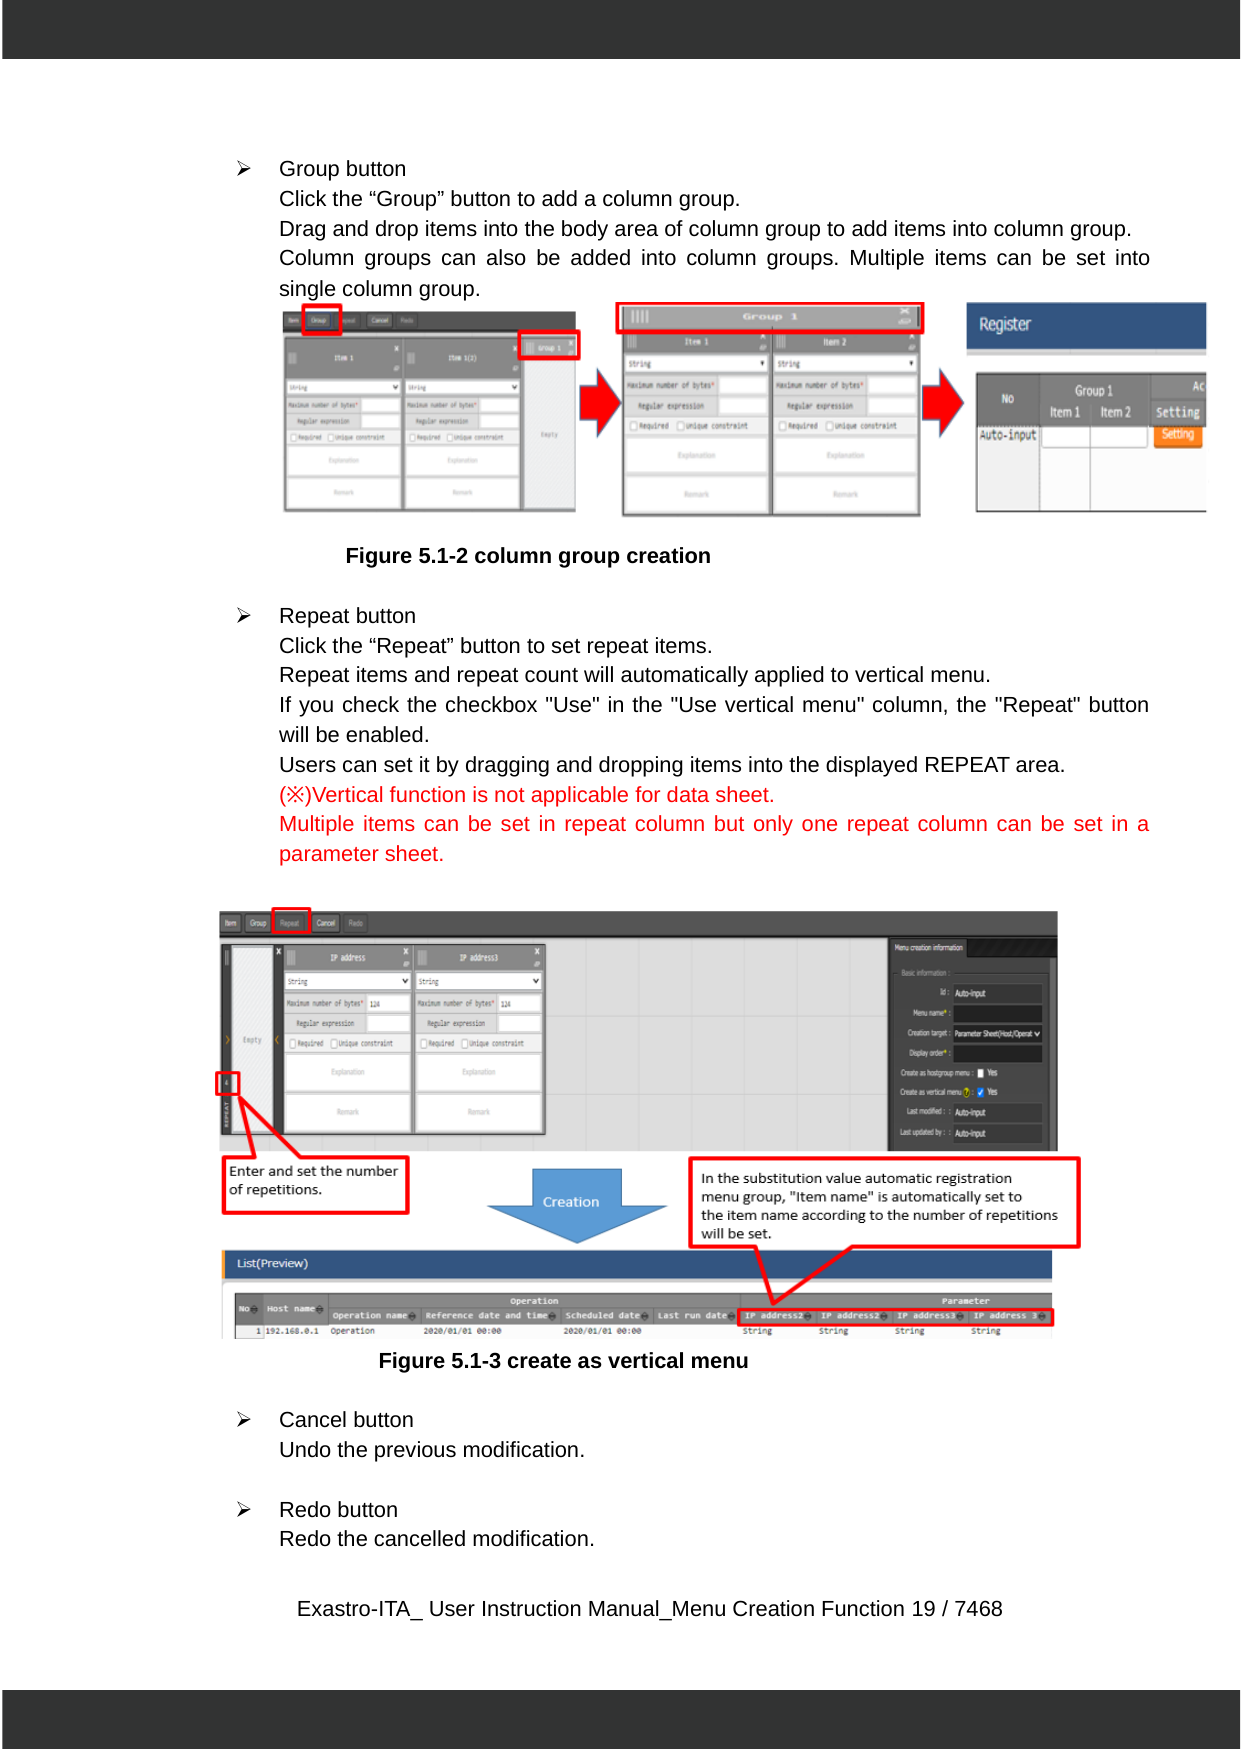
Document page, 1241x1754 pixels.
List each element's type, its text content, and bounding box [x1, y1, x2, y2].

list Repeat items and repeat count will automatically applied to vertical menu. [279, 660, 1152, 690]
list Drag and drop items into the body area of column group to add items into column group. [279, 213, 1152, 243]
list Column groups can also be added into column groups. Multiple items can be set into single column group. [279, 243, 1152, 302]
text Figure 5.1-2 column group creation [148, 541, 1152, 571]
list Click the “Repeat” button to set repeat items. [279, 630, 1152, 660]
list (※)Vertical function is not applicable for data sheet. [279, 779, 1152, 809]
list Users can set it by dragging and dropping items into the displayed REPEAT area. [279, 749, 1152, 779]
list Cancel button [235, 1405, 1152, 1435]
list Group button [235, 154, 1152, 183]
text Figure 5.1-3 create as vertical menu [148, 1345, 1152, 1375]
picture [278, 302, 1210, 519]
picture [2, 0, 1241, 59]
list Multiple items can be set in repeat column but only one repeat column can be set in a parameter sheet. [279, 809, 1152, 869]
list Repeat button [235, 601, 1152, 630]
list Click the “Group” button to add a column group. [279, 183, 1152, 213]
list Redo button [235, 1494, 1152, 1524]
list Redo the cancelled modification. [279, 1524, 1152, 1554]
picture [2, 1690, 1241, 1749]
list Undo the previous modification. [279, 1435, 1152, 1464]
picture [214, 902, 1082, 1342]
list If you check the checkbox "Use" in the "Use vertical menu" column, the "Repeat" button will be enabled. [279, 690, 1152, 749]
